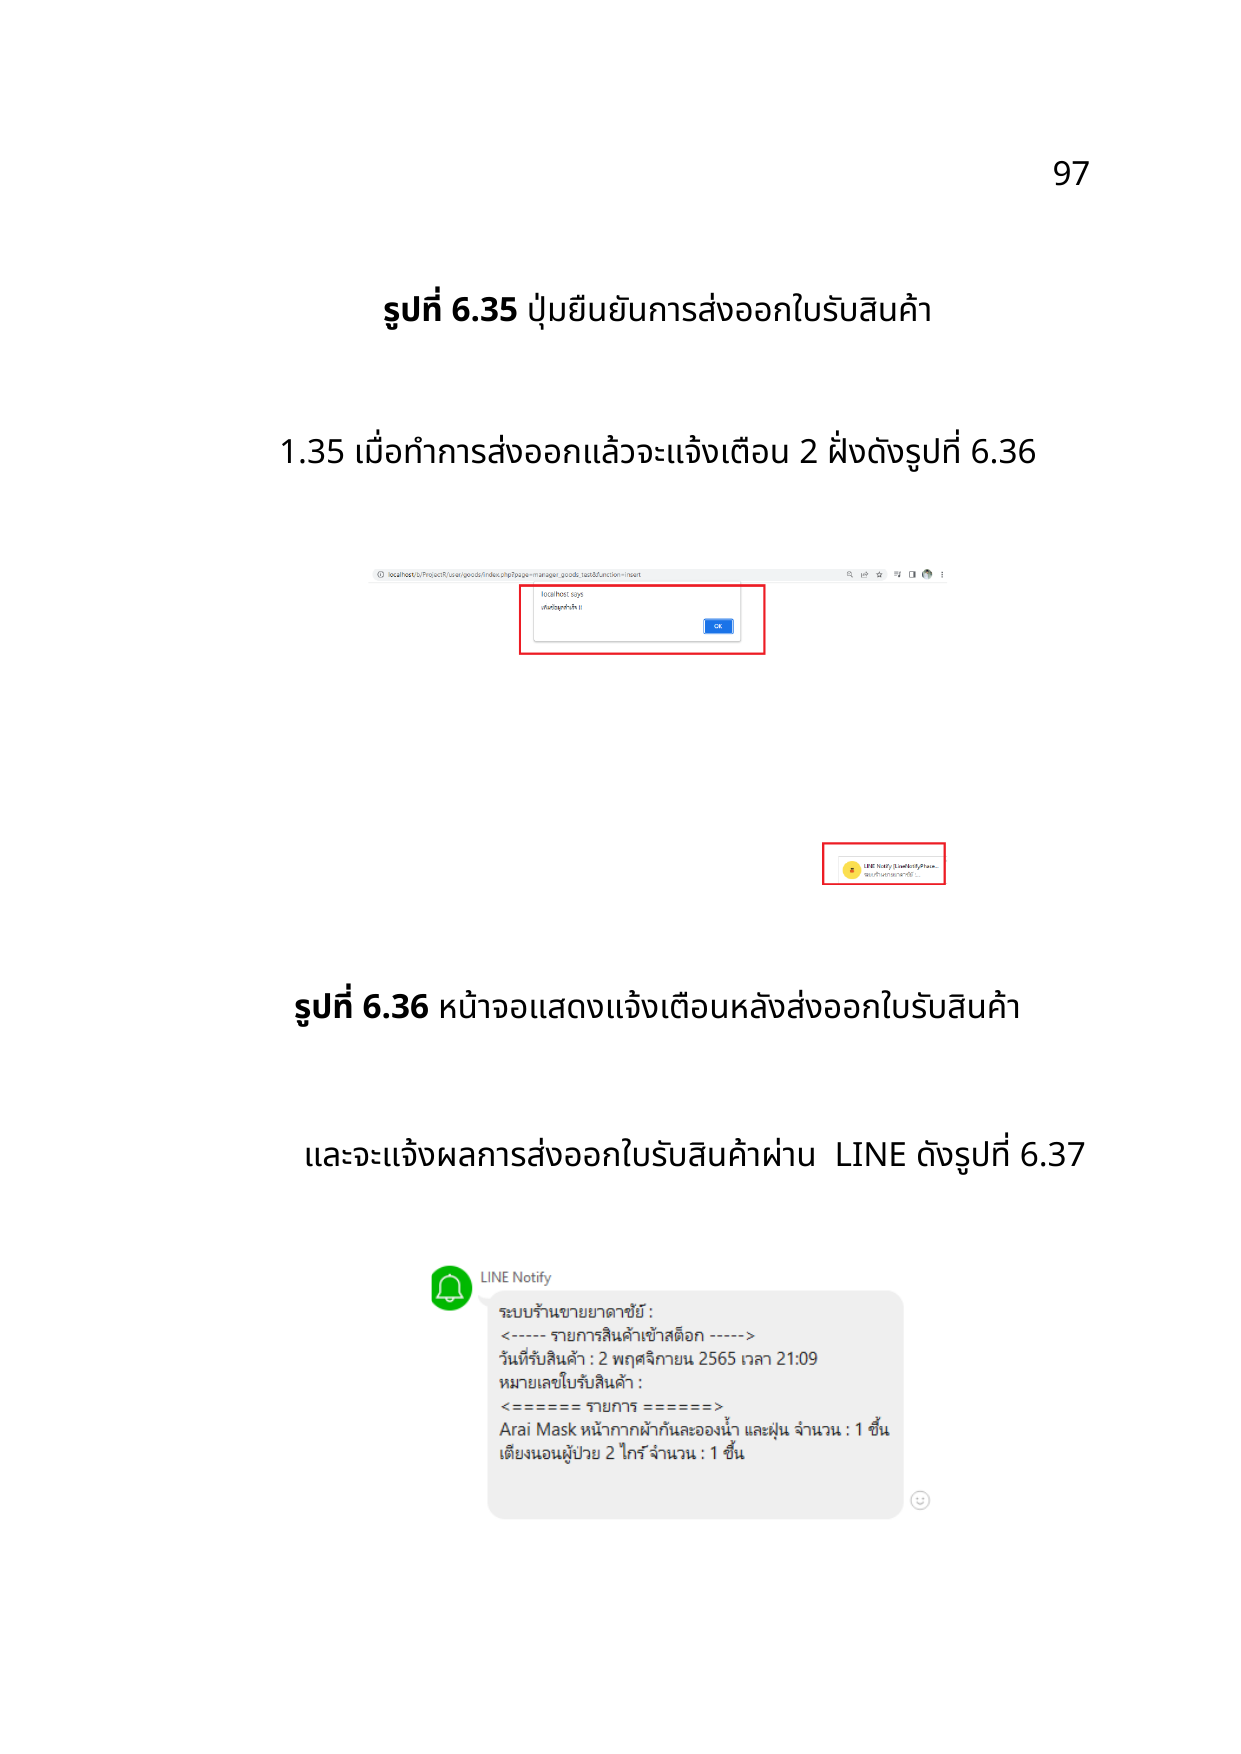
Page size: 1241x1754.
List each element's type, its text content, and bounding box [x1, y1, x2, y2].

text และจะแจ้งผลการส่งออกใบรับสินค้าผ่าน LINE ดังรูปที่ 6.37 [299, 1131, 1090, 1182]
text รูปที่ 6.36 หน้าจอแสดงแจ้งเตือนหลังส่งออกใบรับสินค้า [225, 983, 1090, 1033]
picture [431, 1234, 958, 1537]
text 1.35 เมื่อทำการส่งออกแล้วจะแจ้งเตือน 2 ฝั่งดังรูปที่ 6.36 [225, 428, 1090, 478]
text รูปที่ 6.35 ปุ่มยืนยันการส่งออกใบรับสินค้า [225, 286, 1090, 337]
picture [368, 569, 948, 885]
